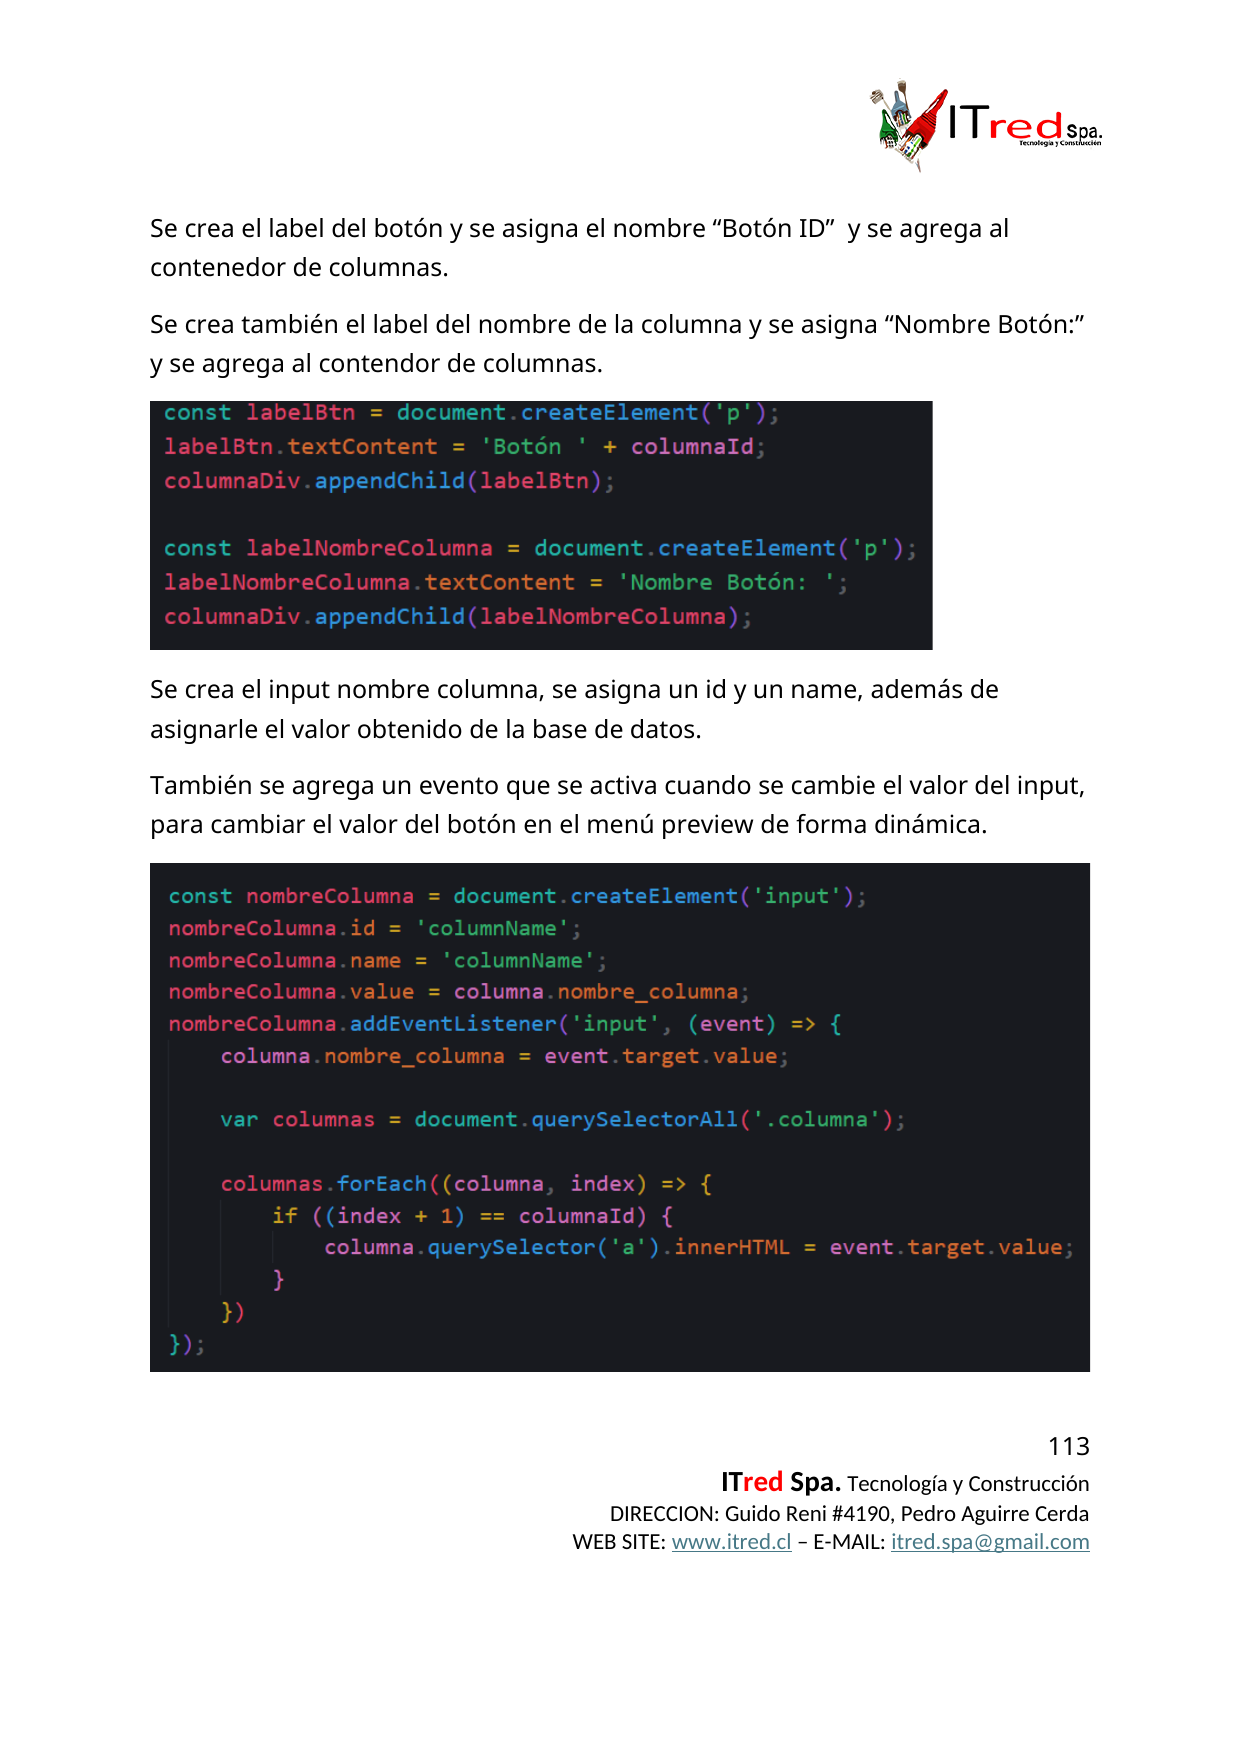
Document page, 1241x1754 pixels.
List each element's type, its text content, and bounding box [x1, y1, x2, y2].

text Se crea el input nombre columna, se asigna un id y un name, además de asignarle el valor obtenido de la base de datos. [150, 672, 1090, 745]
text También se agrega un evento que se activa cuando se cambie el valor del input, para cambiar el valor del botón en el menú preview de forma dinámica. [150, 767, 1090, 841]
picture [868, 77, 1102, 174]
text Se crea el label del botón y se asigna el nombre “Botón ID” y se agrega al contenedor de columnas. [150, 211, 1090, 284]
text Se crea también el label del nombre de la columna y se asigna “Nombre Botón:” y se agrega al contendor de columnas. [150, 306, 1090, 380]
picture [150, 401, 933, 650]
picture [150, 863, 1091, 1372]
